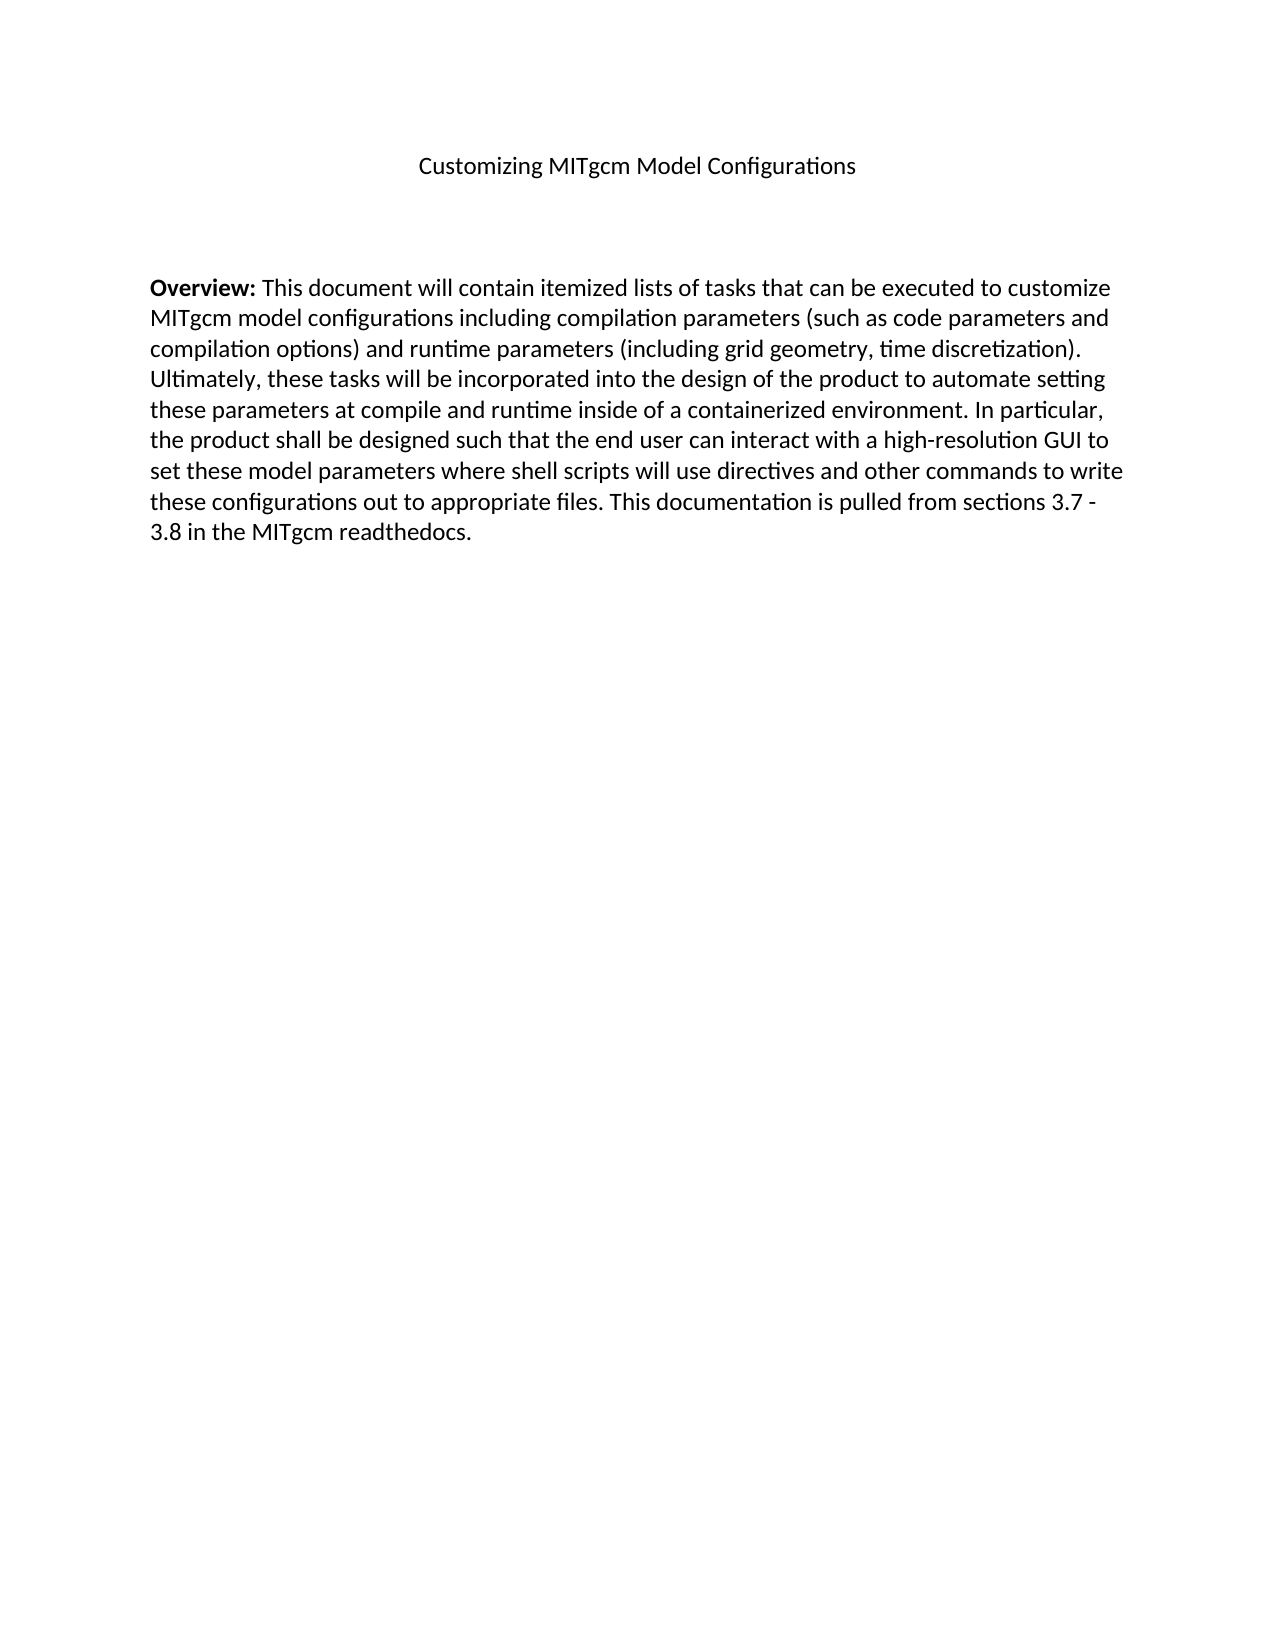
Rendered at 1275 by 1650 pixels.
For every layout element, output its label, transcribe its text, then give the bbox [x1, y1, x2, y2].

text Customizing MITgcm Model Configurations [150, 150, 1125, 181]
text Overview: This document will contain itemized lists of tasks that can be executed to customize MITgcm model configurations including compilation parameters (such as code parameters and compilation options) and runtime parameters (including grid geometry, time discretization). Ultimately, these tasks will be incorporated into the design of the product to automate setting these parameters at compile and runtime inside of a containerized environment. In particular, the product shall be designed such that the end user can interact with a high-resolution GUI to set these model parameters where shell scripts will use directives and other commands to write these configurations out to appropriate files. This documentation is pulled from sections 3.7 - 3.8 in the MITgcm readthedocs. [150, 272, 1125, 547]
